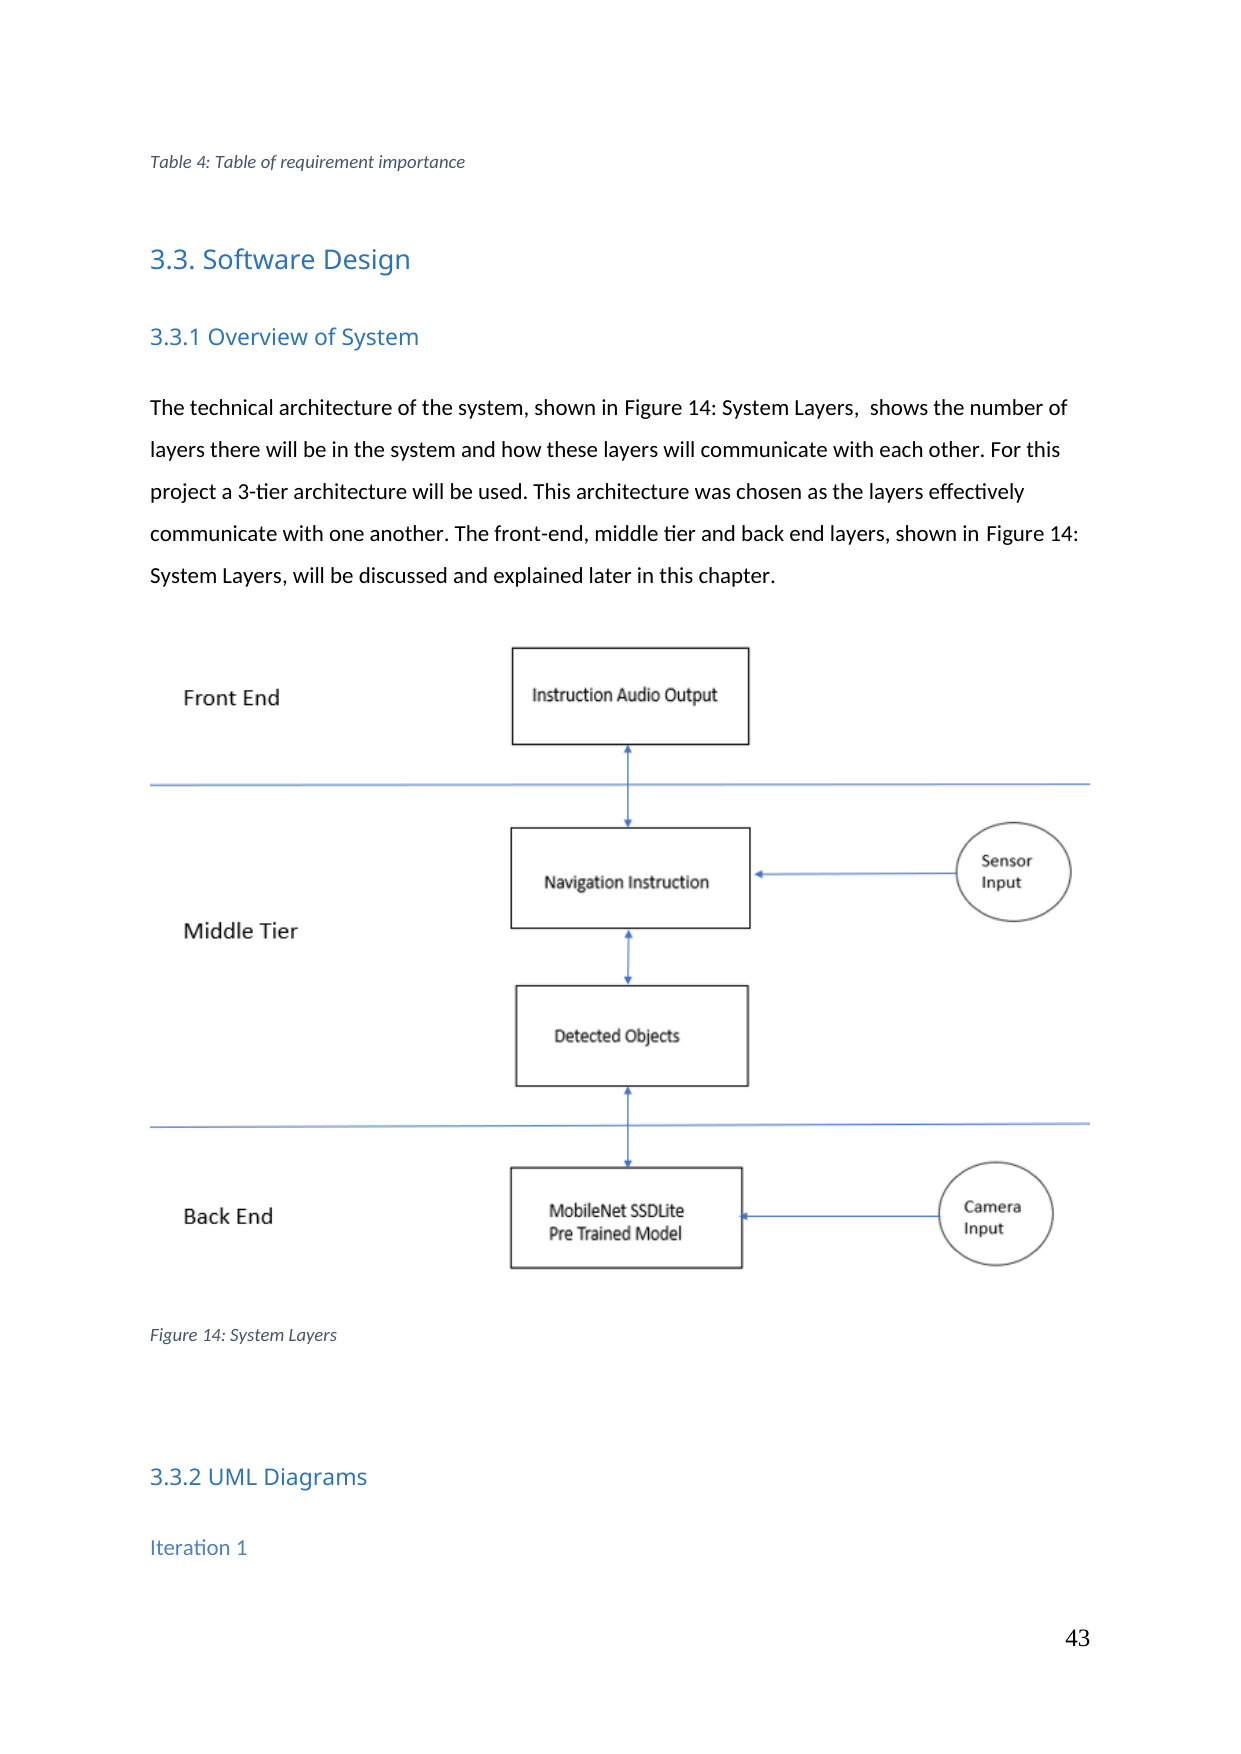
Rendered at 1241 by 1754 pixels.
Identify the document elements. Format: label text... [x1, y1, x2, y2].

subtitle 3.3.2 UML Diagrams [150, 1461, 1090, 1492]
text Table 4: Table of requirement importance [150, 150, 1090, 173]
text Figure 14: System Layers [150, 1323, 1090, 1346]
text The technical architecture of the system, shown in Figure 14, shows the number of layers there will be in the system and how these layers will communicate with each other. For this project a 3-tier architecture will be used. This architecture was chosen as the layers effectively communicate with one another. The front-end, middle tier and back end layers, shown in Figure 14, will be discussed and explained later in this chapter. [150, 393, 1090, 589]
subtitle 3.3. Software Design [150, 241, 1090, 277]
picture [150, 619, 1091, 1305]
text Iteration 1 [150, 1533, 1090, 1561]
subtitle 3.3.1 Overview of System [150, 321, 1090, 352]
